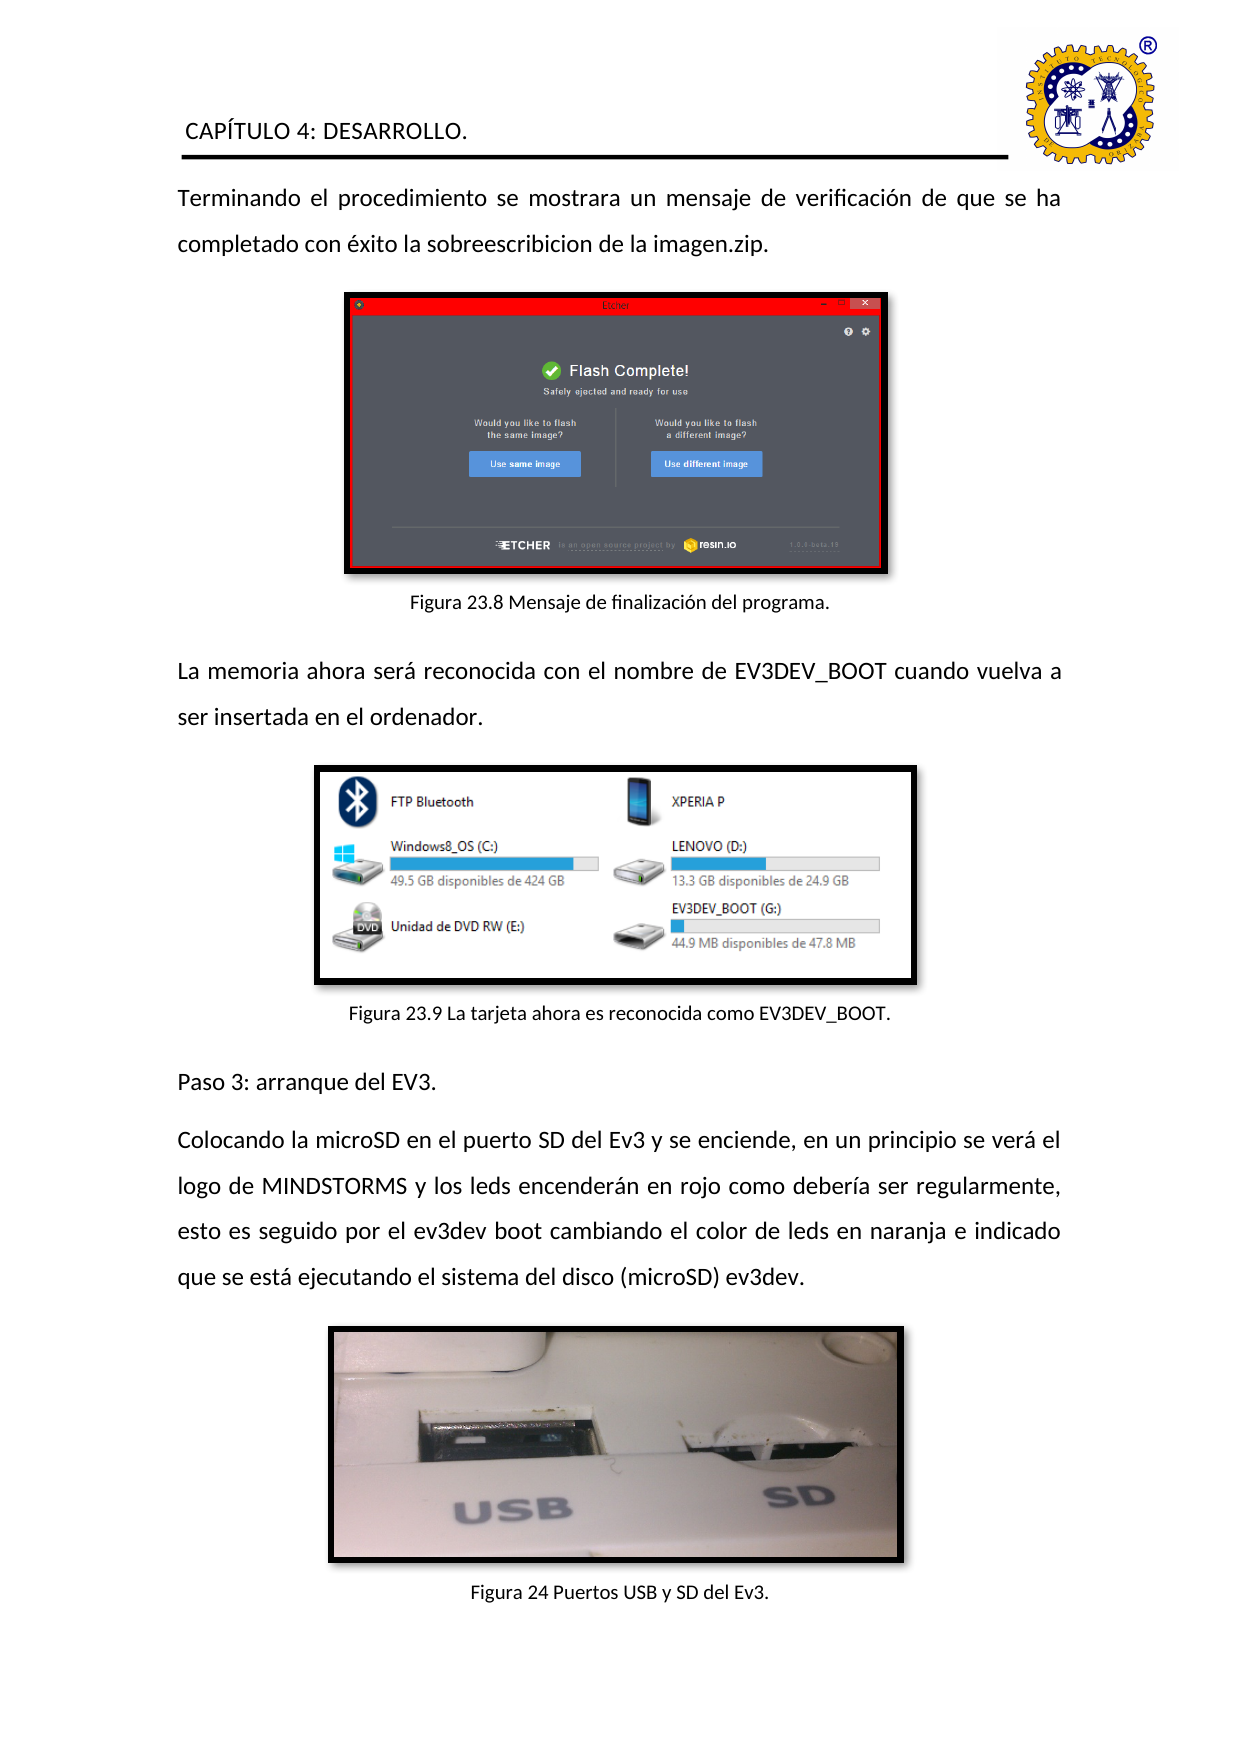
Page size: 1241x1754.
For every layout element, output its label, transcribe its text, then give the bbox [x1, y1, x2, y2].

text Paso 3: arranque del EV3. [177, 1066, 1063, 1096]
text Colocando la microSD en el puerto SD del Ev3 y se enciende, en un principio se verá el logo de MINDSTORMS y los leds encenderán en rojo como debería ser regularmente, esto es seguido por el ev3dev boot cambiando el color de leds en naranja e indicado que se está ejecutando el sistema del disco (microSD) ev3dev. [177, 1124, 1063, 1292]
text Terminando el procedimiento se mostrara un mensaje de verificación de que se ha completado con éxito la sobreescribicion de la imagen.zip. [177, 182, 1063, 258]
picture [320, 772, 911, 978]
picture [996, 27, 1179, 171]
text La memoria ahora será reconocida con el nombre de EV3DEV_BOOT cuando vuelva a ser insertada en el ordenador. [177, 655, 1063, 731]
picture [350, 298, 881, 568]
picture [334, 1332, 897, 1557]
